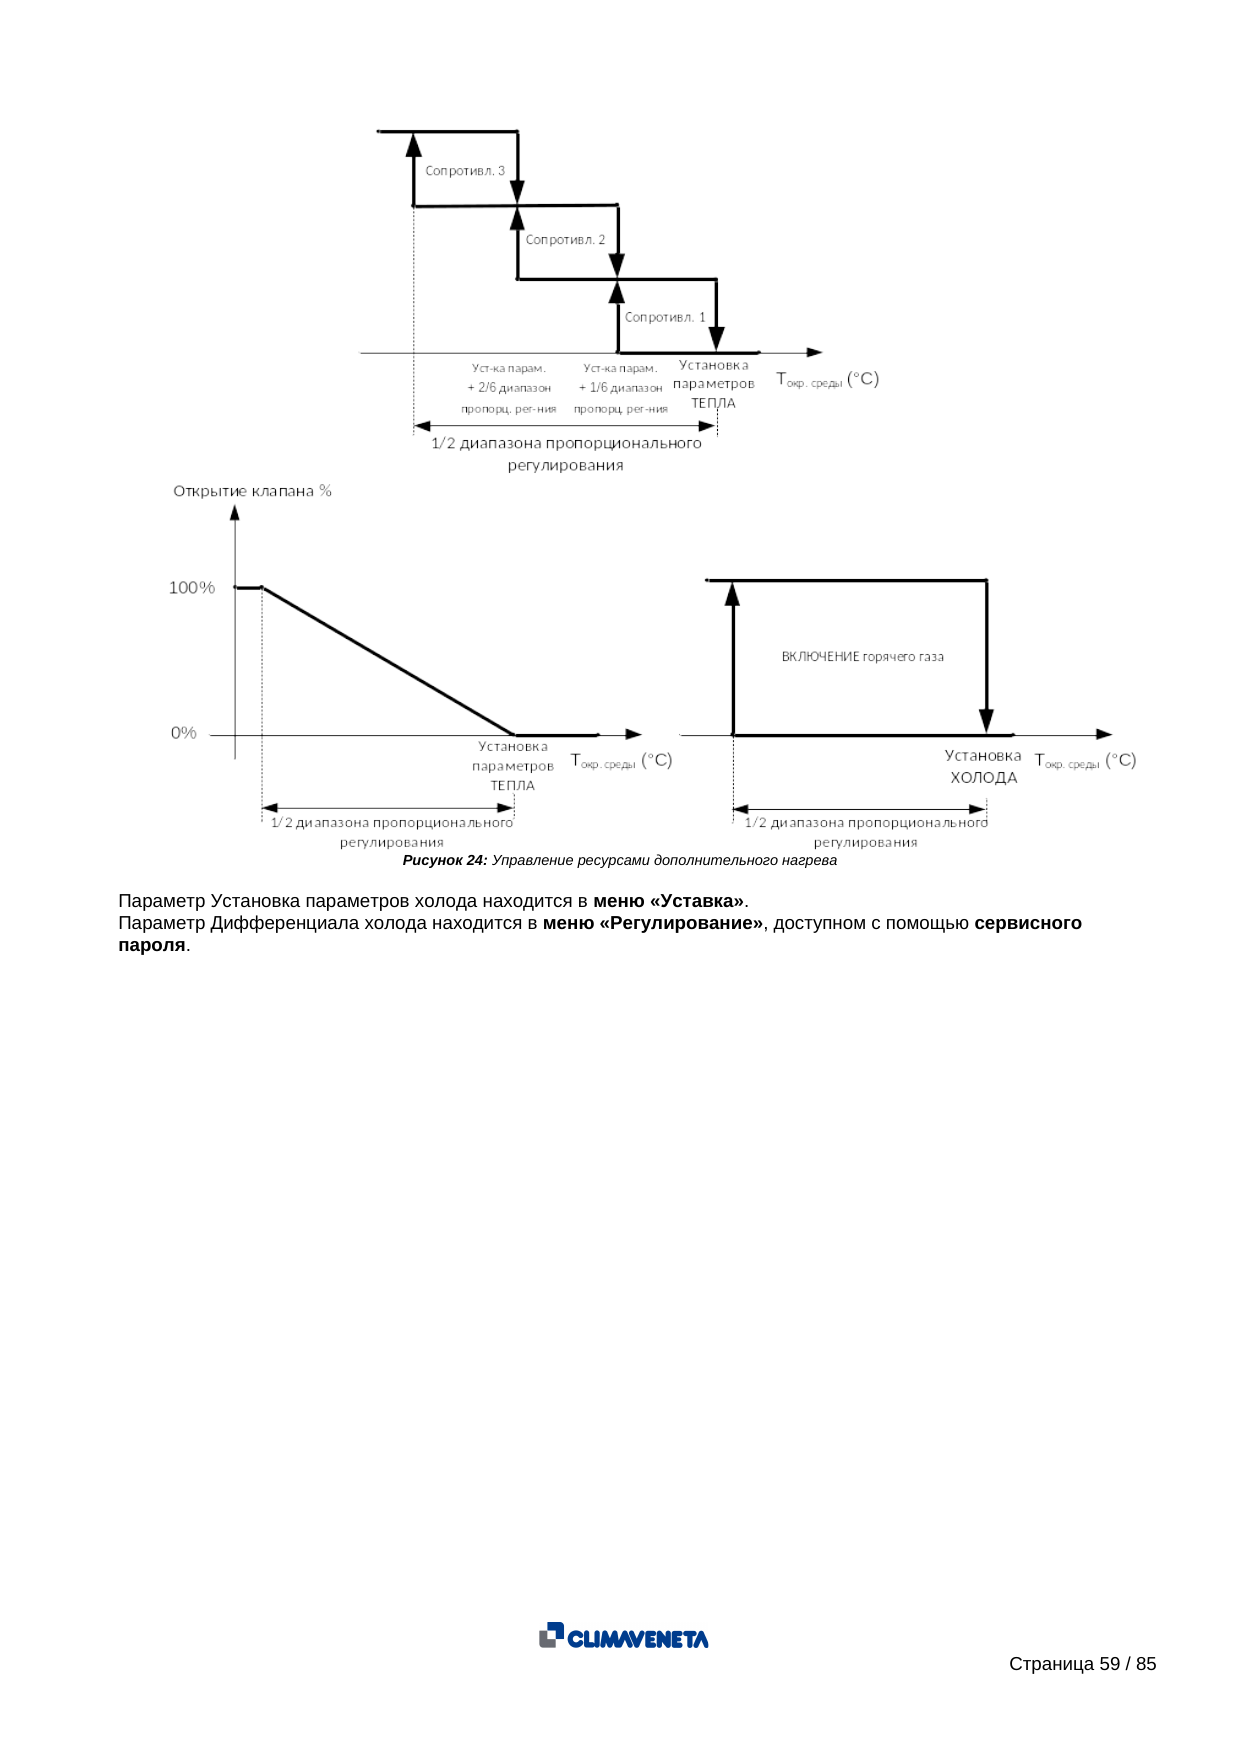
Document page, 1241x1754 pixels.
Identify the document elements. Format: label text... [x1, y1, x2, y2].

text Параметр Дифференциала холода находится в меню «Регулирование», доступном с помощью сервисного пароля. [118, 912, 1122, 955]
picture [539, 1622, 709, 1648]
text Параметр Установка параметров холода находится в меню «Уставка». [118, 890, 1122, 912]
text Рисунок 24: Управление ресурсами дополнительного нагрева [118, 852, 1122, 869]
